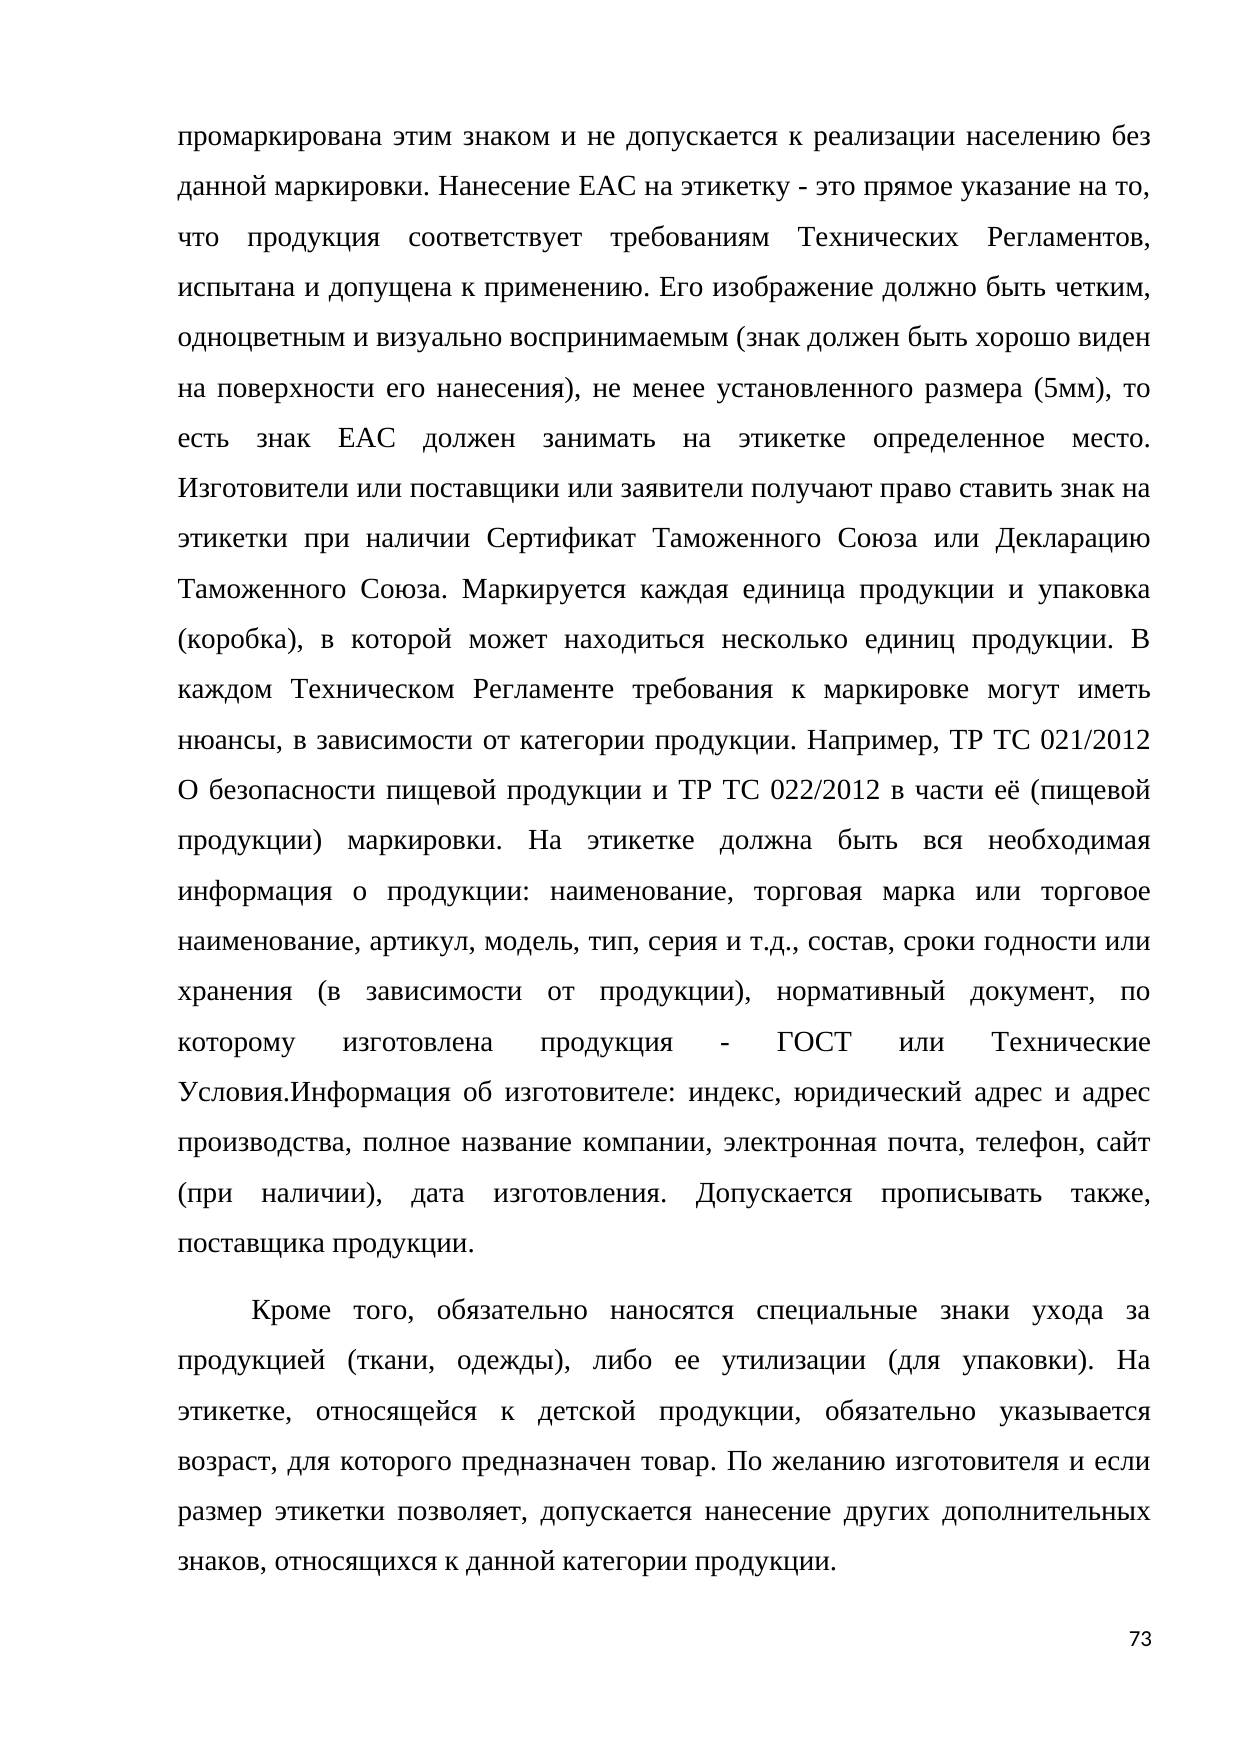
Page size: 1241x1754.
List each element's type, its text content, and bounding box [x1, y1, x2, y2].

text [177, 118, 1152, 1258]
text Кроме того, обязательно наносятся специальные знаки ухода за продукцией (ткани, одежды), либо ее утилизации (для упаковки). На этикетке, относящейся к детской продукции, обязательно указывается возраст, для которого предназначен товар. По желанию изготовителя и если размер этикетки позволяет, допускается нанесение других дополнительных знаков, относящихся к данной категории продукции. [177, 1292, 1152, 1577]
